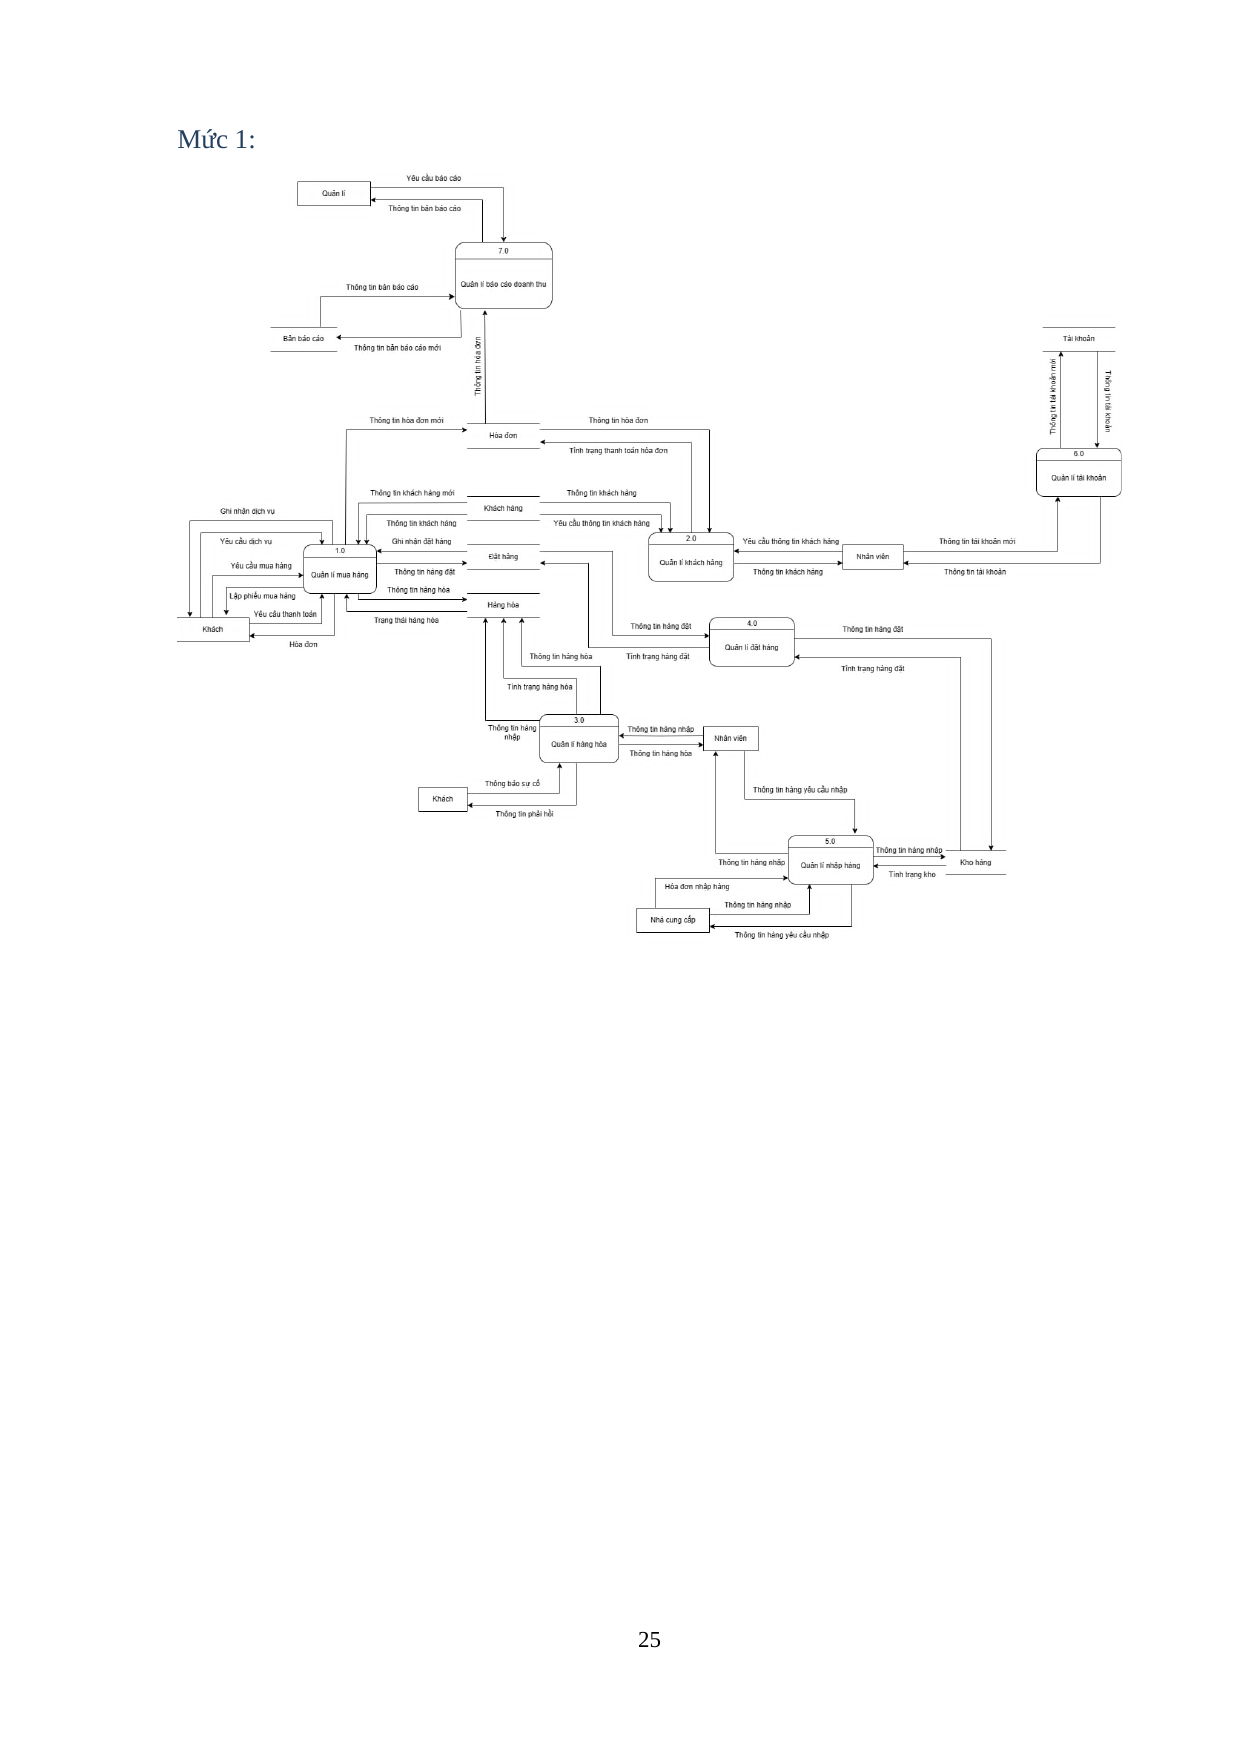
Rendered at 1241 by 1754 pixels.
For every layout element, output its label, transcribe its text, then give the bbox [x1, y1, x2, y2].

subtitle Mức 1: [177, 123, 1122, 154]
picture [177, 169, 1122, 944]
